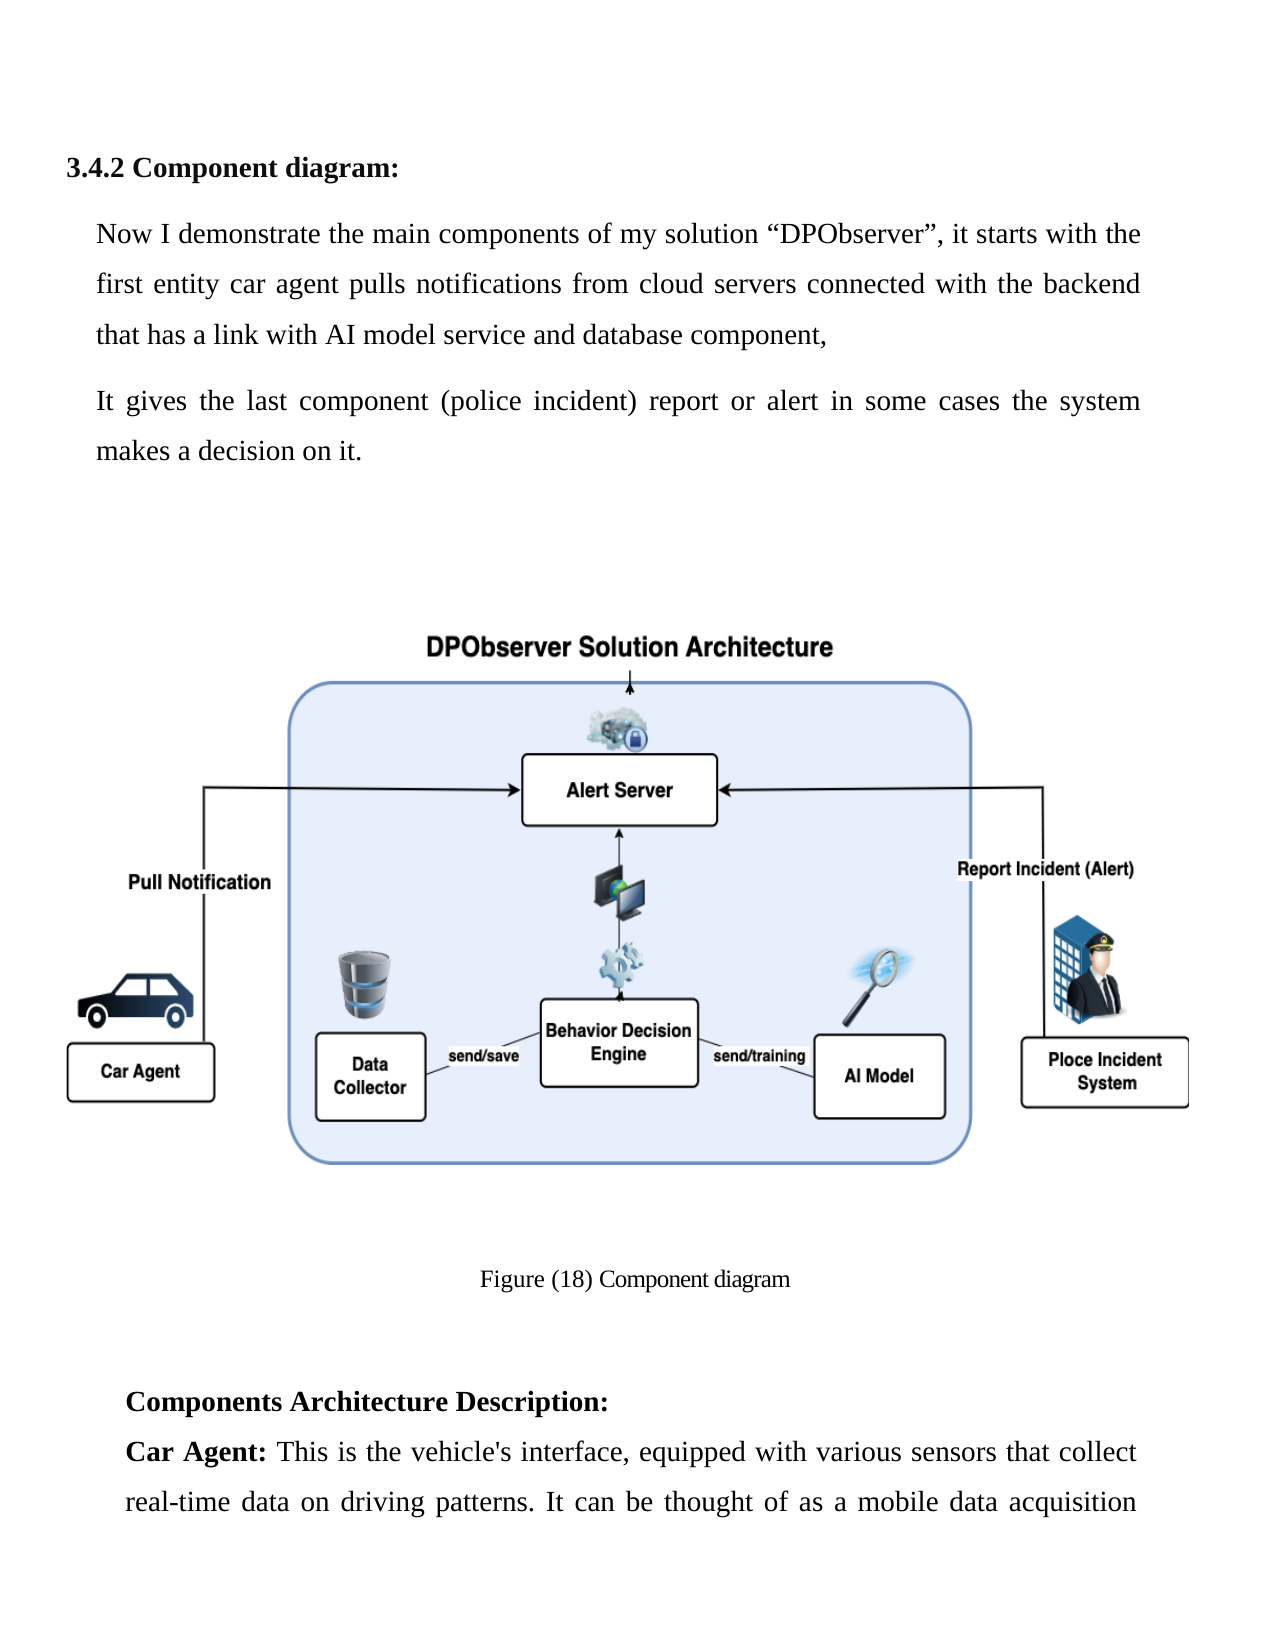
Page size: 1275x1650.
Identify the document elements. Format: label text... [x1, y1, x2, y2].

picture [66, 625, 1189, 1165]
subtitle 3.4.2 Component diagram: [66, 150, 1200, 183]
text Now I demonstrate the main components of my solution “DPObserver”, it starts with the first entity car agent pulls notifications from cloud servers connected with the backend that has a link with AI model service and database component, [96, 216, 1142, 350]
text It gives the last component (police incident) report or alert in some cases the system makes a decision on it. [96, 383, 1142, 467]
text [125, 1434, 1138, 1518]
text Figure (18) Component diagram [129, 1264, 1142, 1293]
subtitle Components Architecture Description: [125, 1384, 1138, 1417]
